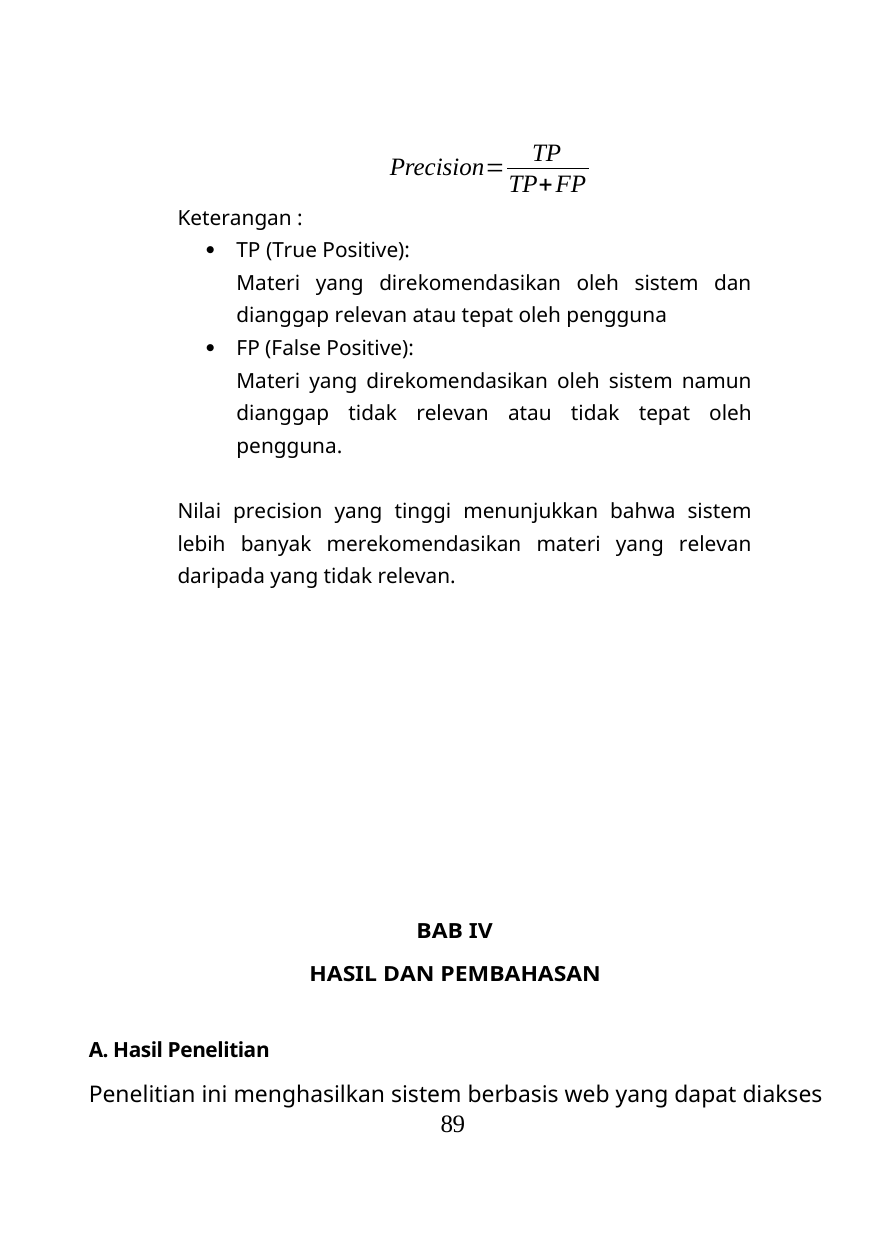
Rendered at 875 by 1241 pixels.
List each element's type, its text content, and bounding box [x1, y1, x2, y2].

subtitle HASIL DAN PEMBAHASAN [309, 959, 631, 987]
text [88, 1078, 859, 1109]
subtitle TP (True Positive): [207, 235, 752, 264]
subtitle BAB IV [309, 916, 631, 944]
subtitle Materi yang direkomendasikan oleh sistem namun dianggap tidak relevan atau tidak tepat oleh pengguna. [207, 366, 752, 459]
subtitle Materi yang direkomendasikan oleh sistem dan dianggap relevan atau tepat oleh pengguna [207, 268, 752, 329]
subtitle Keterangan : [177, 203, 752, 231]
subtitle A. Hasil Penelitian [88, 1035, 859, 1063]
subtitle FP (False Positive): [207, 333, 752, 362]
subtitle Nilai precision yang tinggi menunjukkan bahwa sistem lebih banyak merekomendasikan materi yang relevan daripada yang tidak relevan. [177, 496, 752, 590]
